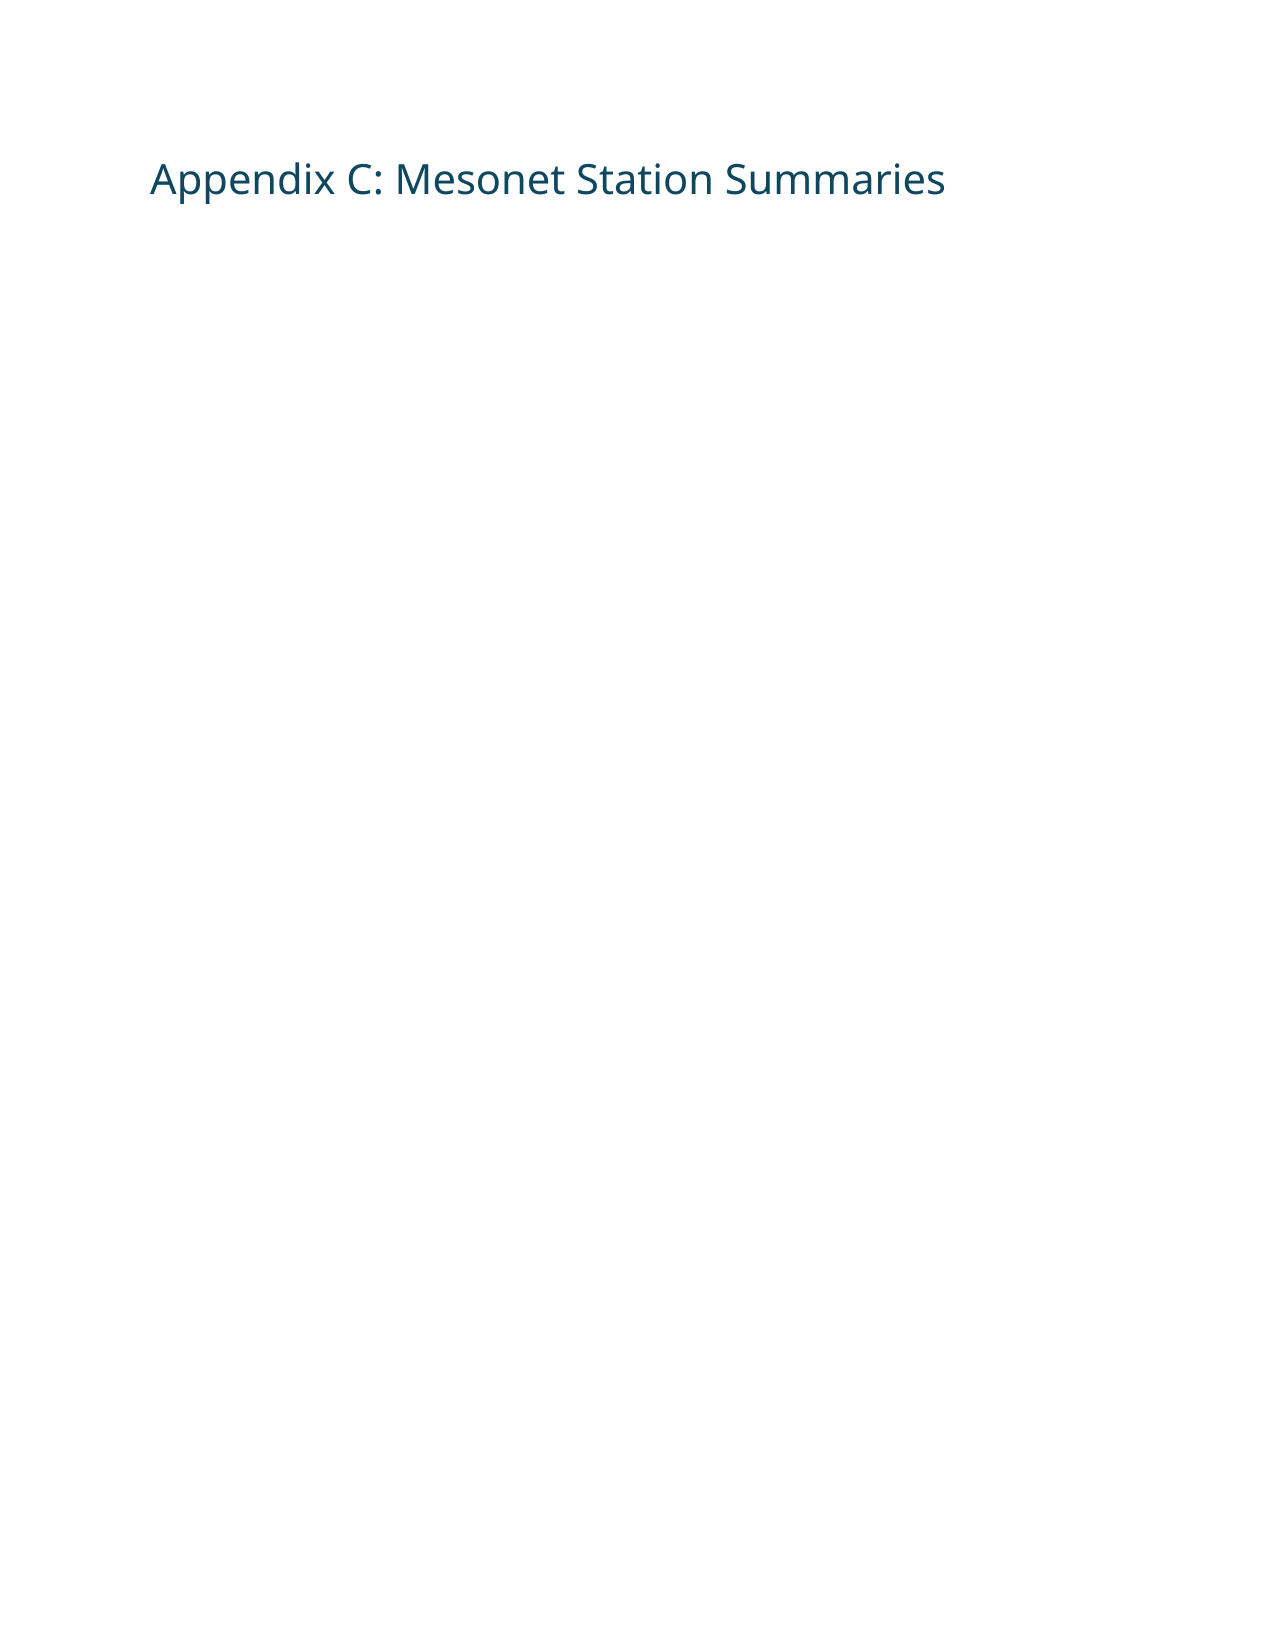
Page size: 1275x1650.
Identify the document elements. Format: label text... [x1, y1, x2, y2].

subtitle Appendix C: Mesonet Station Summaries [150, 150, 1125, 207]
